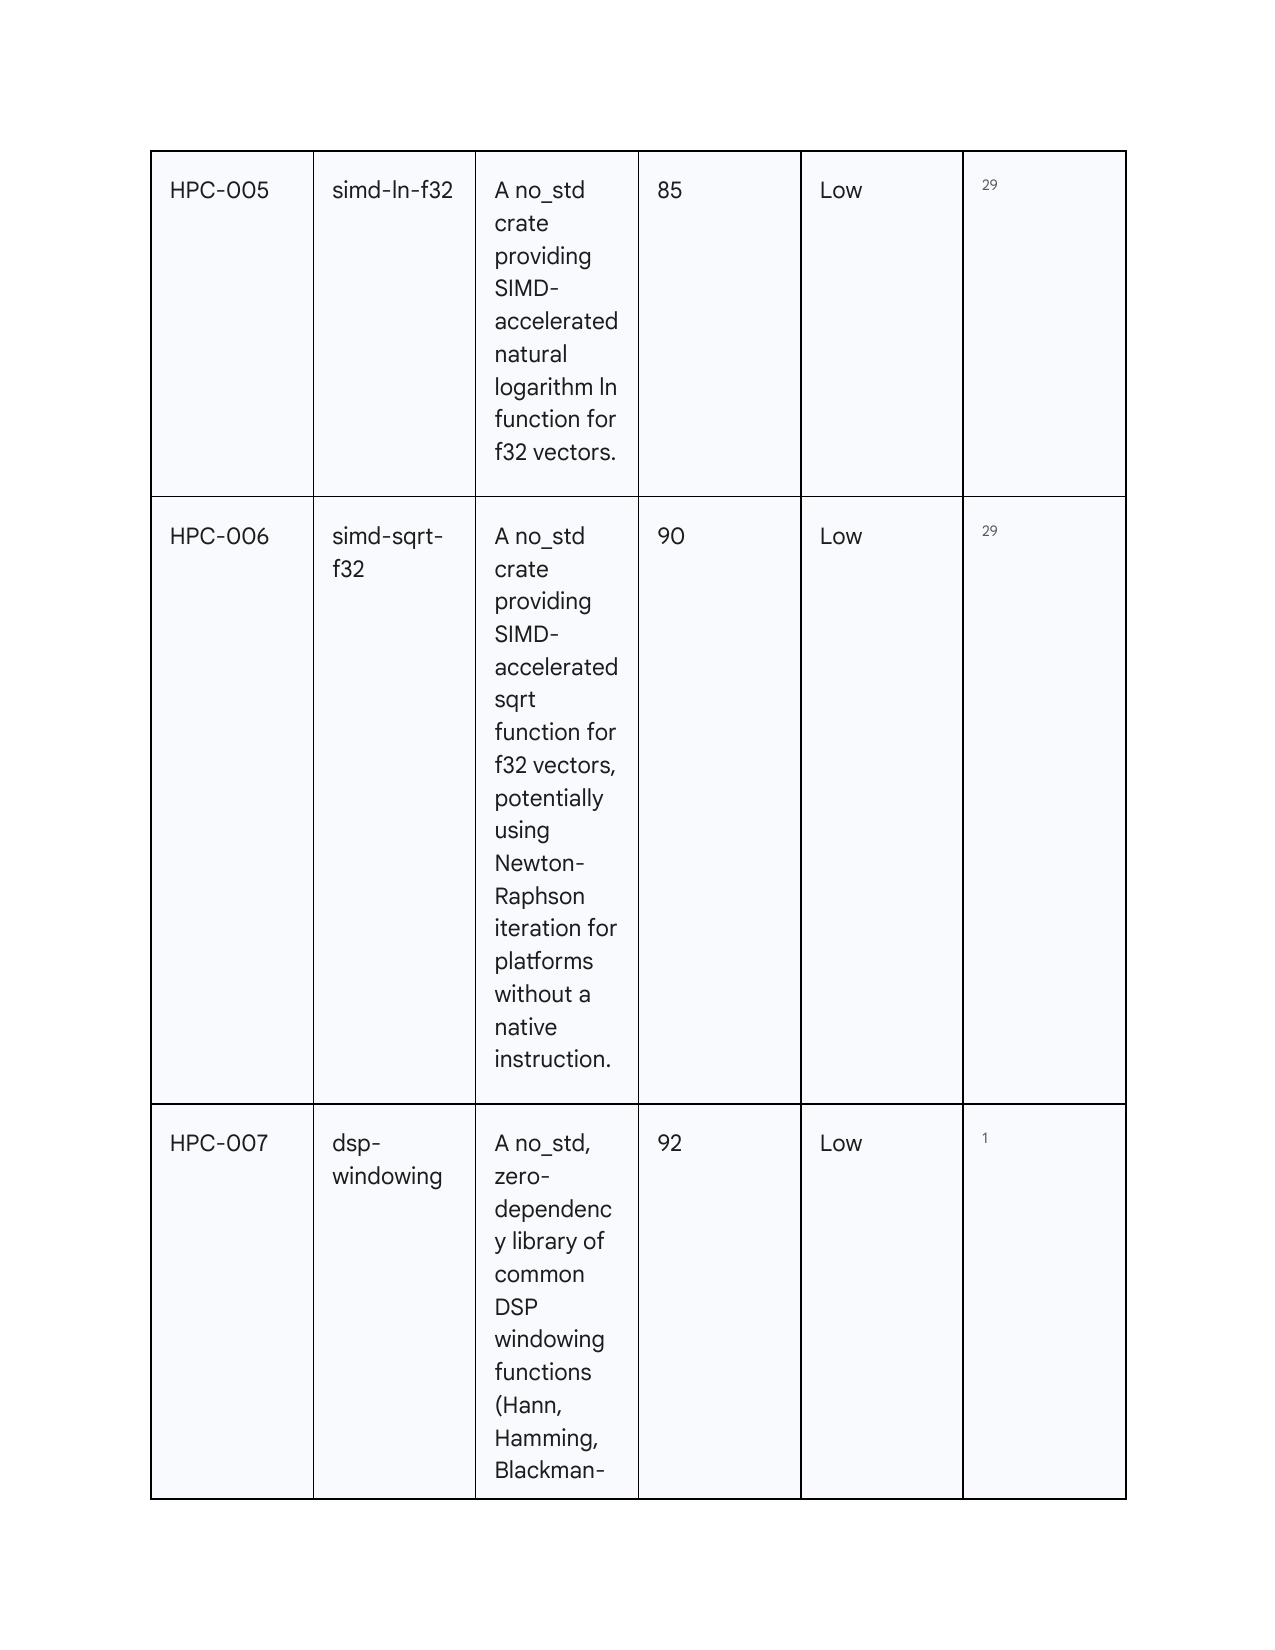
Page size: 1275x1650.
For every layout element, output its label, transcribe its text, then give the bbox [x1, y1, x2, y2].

table_cell 92 [639, 1105, 800, 1498]
table_cell 85 [639, 152, 800, 496]
table_cell HPC-005 [152, 152, 313, 496]
table_cell HPC-006 [152, 497, 313, 1103]
table_cell 90 [639, 497, 800, 1103]
table_cell A no_std crate providing SIMD-accelerated sqrt function for f32 vectors, potentially using Newton-Raphson iteration for platforms without a native instruction. [476, 497, 638, 1103]
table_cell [476, 1105, 638, 1498]
table_cell dsp-windowing [314, 1105, 475, 1498]
table_cell 1 [964, 1105, 1125, 1498]
table_cell Low [802, 1105, 962, 1498]
table_cell simd-ln-f32 [314, 152, 475, 496]
table_cell Low [802, 497, 962, 1103]
table_cell HPC-007 [152, 1105, 313, 1498]
table_cell A no_std crate providing SIMD-accelerated natural logarithm ln function for f32 vectors. [476, 152, 638, 496]
table_cell Low [802, 152, 962, 496]
table_cell 29 [964, 152, 1125, 496]
table_cell 29 [964, 497, 1125, 1103]
table_cell simd-sqrt-f32 [314, 497, 475, 1103]
